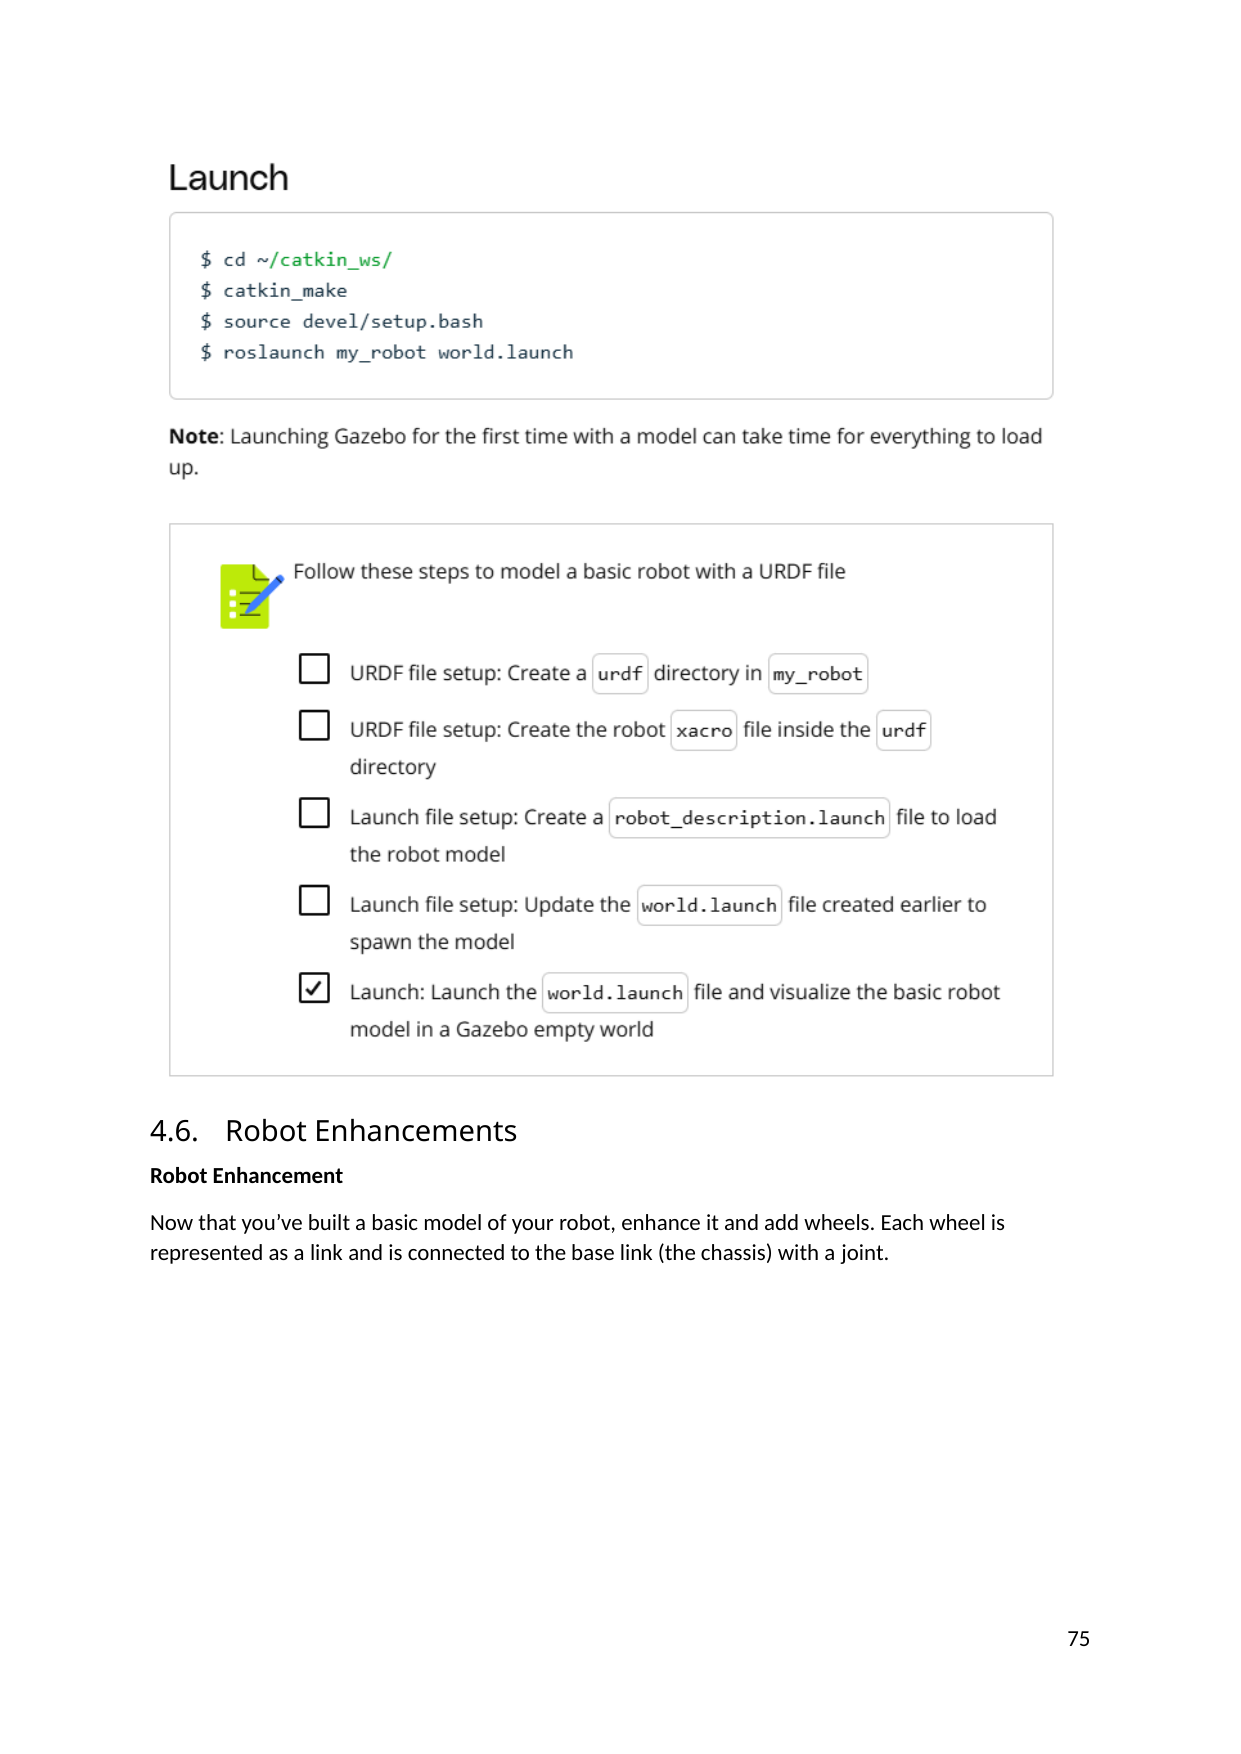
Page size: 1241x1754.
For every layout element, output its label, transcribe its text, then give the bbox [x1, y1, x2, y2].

subtitle Robot Enhancements [150, 1110, 1090, 1150]
text Robot Enhancement [150, 1161, 1090, 1189]
picture [150, 150, 1091, 1092]
text Now that you’ve built a basic model of your robot, enhance it and add wheels. Each wheel is represented as a link and is connected to the base link (the chassis) with a joint. [150, 1208, 1090, 1267]
